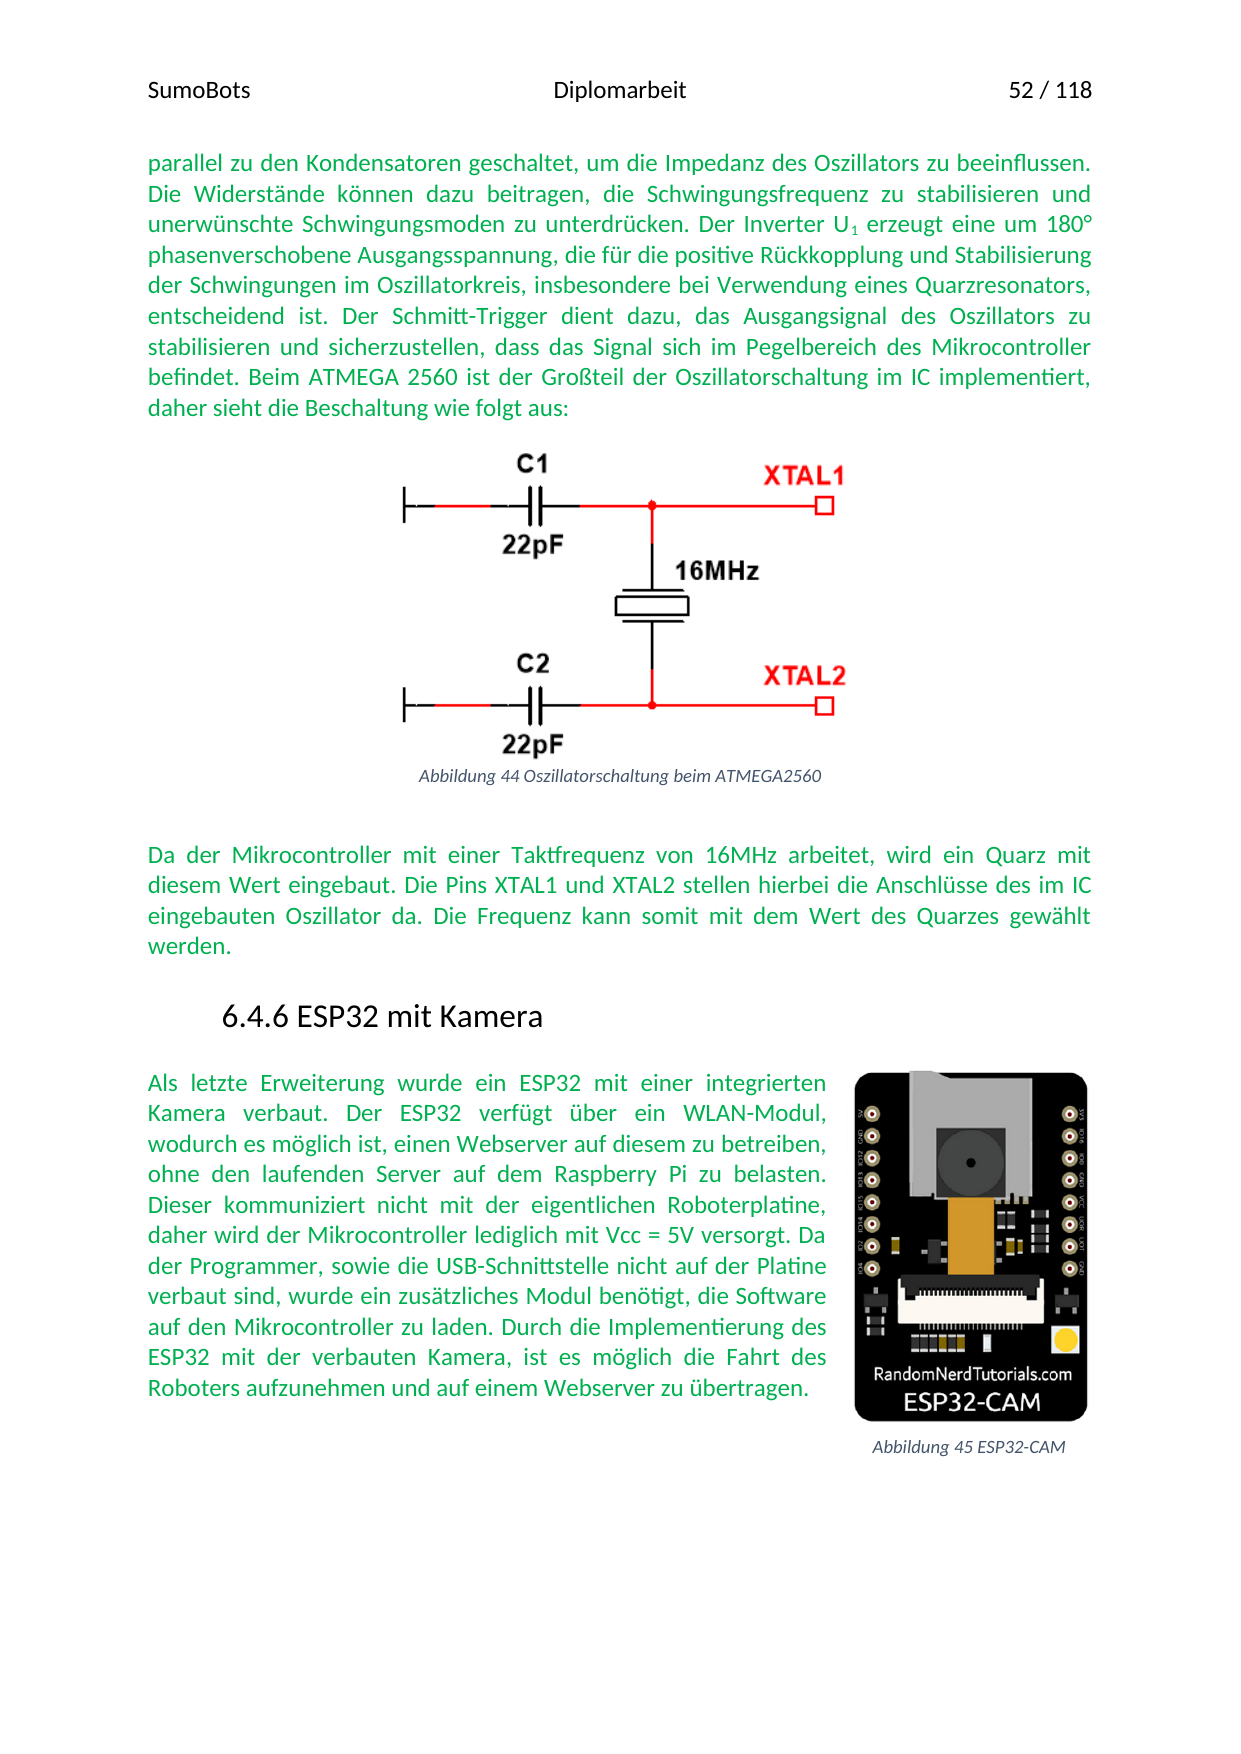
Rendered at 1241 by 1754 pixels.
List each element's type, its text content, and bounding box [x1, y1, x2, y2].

text Da der Mikrocontroller mit einer Taktfrequenz von 16MHz arbeitet, wird ein Quarz mit diesem Wert eingebaut. Die Pins XTAL1 und XTAL2 stellen hierbei die Anschlüsse des im IC eingebauten Oszillator da. Die Frequenz kann somit mit dem Wert des Quarzes gewählt werden. [148, 839, 1093, 961]
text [148, 148, 1093, 422]
picture [846, 1060, 1092, 1427]
subtitle ESP32 mit Kamera [221, 996, 1093, 1036]
picture [354, 452, 886, 765]
text Als letzte Erweiterung wurde ein ESP32 mit einer integrierten Kamera verbaut. Der ESP32 verfügt über ein WLAN-Modul, wodurch es möglich ist, einen Webserver auf diesem zu betreiben, ohne den laufenden Server auf dem Raspberry Pi zu belasten. Dieser kommuniziert nicht mit der eigentlichen Roboterplatine, daher wird der Mikrocontroller lediglich mit Vcc = 5V versorgt. Da der Programmer, sowie die USB-Schnittstelle nicht auf der Platine verbaut sind, wurde ein zusätzliches Modul benötigt, die Software auf den Mikrocontroller zu laden. Durch die Implementierung des ESP32 mit der verbauten Kamera, ist es möglich die Fahrt des Roboters aufzunehmen und auf einem Webserver zu übertragen. [148, 1067, 846, 1402]
